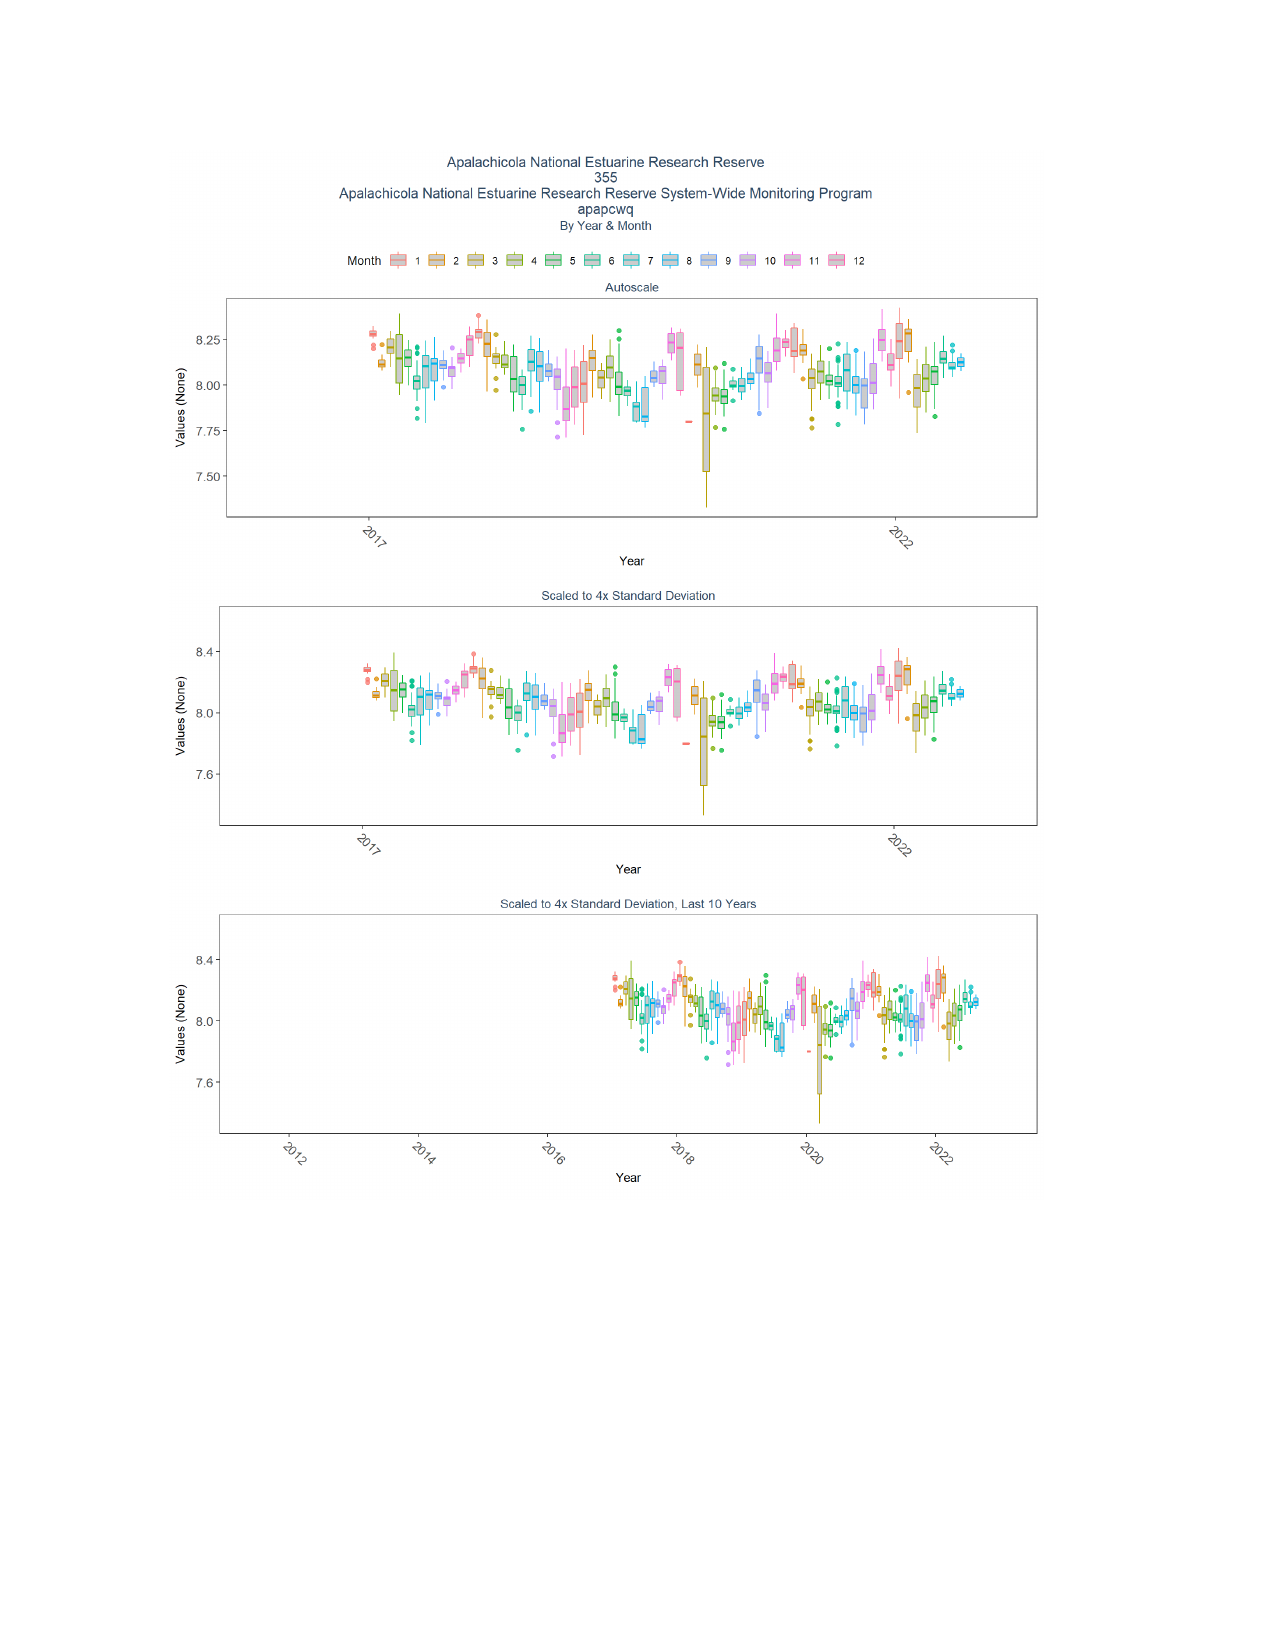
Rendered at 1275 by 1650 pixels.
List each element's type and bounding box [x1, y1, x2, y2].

picture [168, 150, 1044, 1200]
